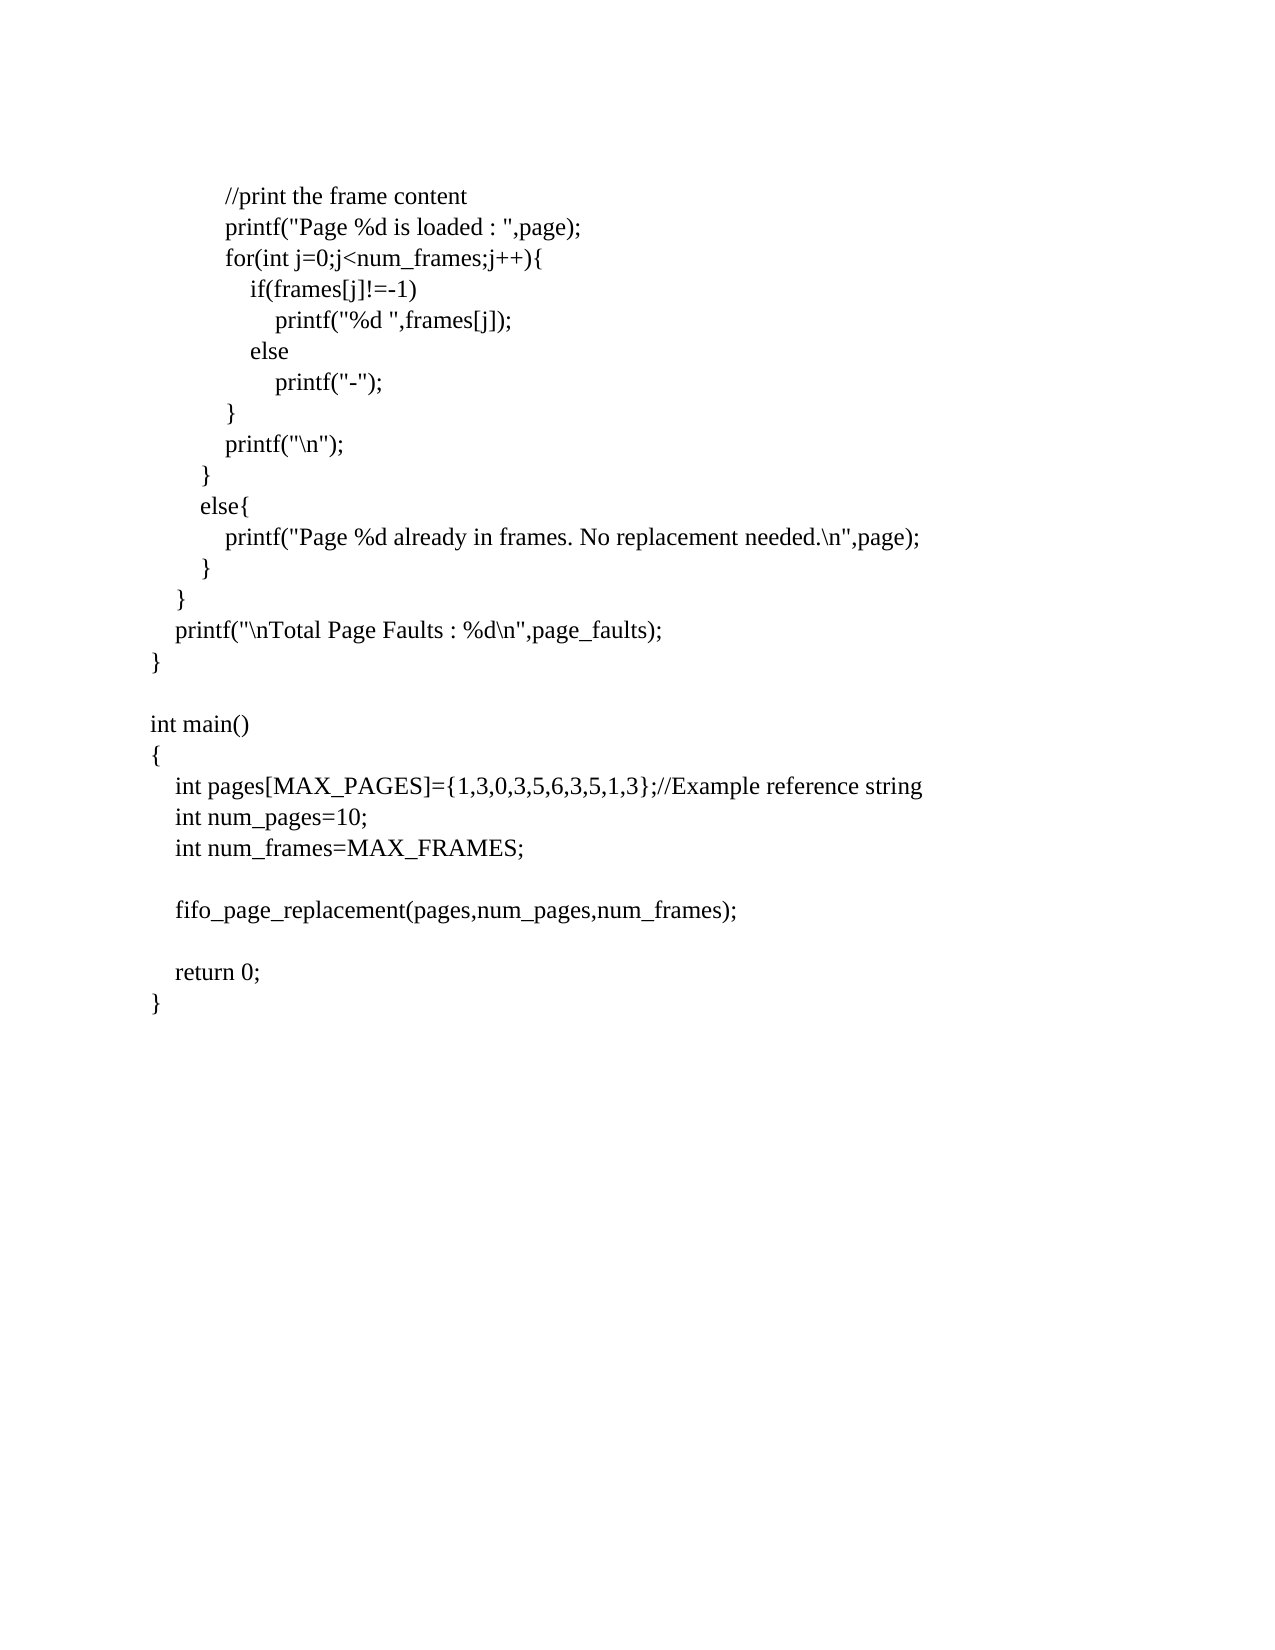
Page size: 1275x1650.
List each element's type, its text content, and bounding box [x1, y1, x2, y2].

text int num_pages=10; [150, 802, 1125, 831]
text int pages[MAX_PAGES]={1,3,0,3,5,6,3,5,1,3};//Example reference string [150, 771, 1125, 799]
text printf("Page %d is loaded : ",page); [150, 212, 1125, 241]
text } [150, 584, 1125, 613]
text return 0; [150, 957, 1125, 986]
text } [150, 460, 1125, 489]
text printf("\nTotal Page Faults : %d\n",page_faults); [150, 616, 1125, 644]
text else{ [150, 491, 1125, 520]
text } [150, 398, 1125, 427]
text int num_frames=MAX_FRAMES; [150, 833, 1125, 862]
text //print the frame content [150, 181, 1125, 210]
text for(int j=0;j<num_frames;j++){ [150, 243, 1125, 272]
text } [150, 988, 1125, 1017]
text printf("%d ",frames[j]); [150, 305, 1125, 334]
text int main() [150, 709, 1125, 737]
text else [150, 336, 1125, 365]
text printf("-"); [150, 367, 1125, 396]
text { [150, 740, 1125, 768]
text fifo_page_replacement(pages,num_pages,num_frames); [150, 895, 1125, 924]
text } [150, 553, 1125, 582]
text printf("\n"); [150, 429, 1125, 458]
text printf("Page %d already in frames. No replacement needed.\n",page); [150, 522, 1125, 551]
text if(frames[j]!=-1) [150, 274, 1125, 303]
text } [150, 647, 1125, 675]
